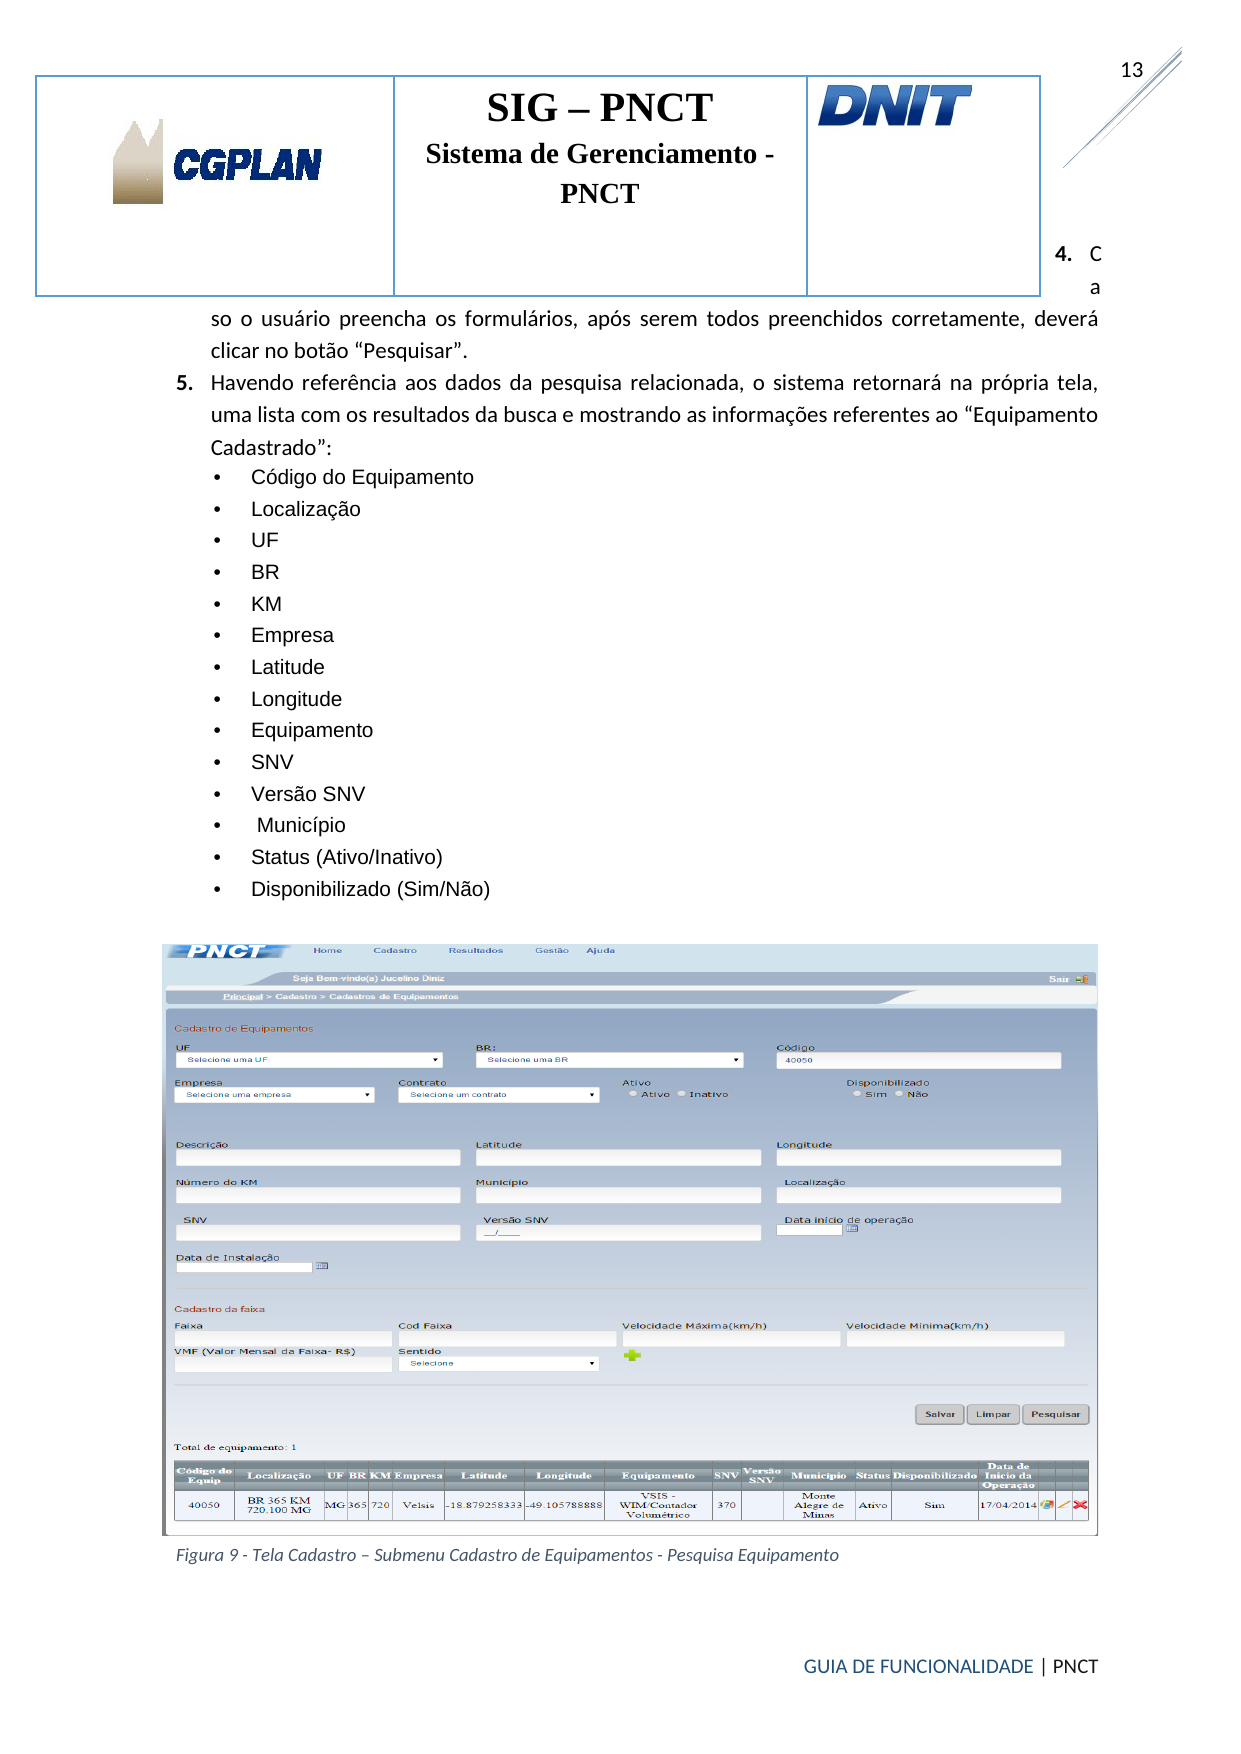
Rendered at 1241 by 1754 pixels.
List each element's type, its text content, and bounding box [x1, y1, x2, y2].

list Município [213, 813, 1100, 837]
list KM [213, 592, 1100, 616]
list Latitude [213, 655, 1100, 679]
picture [817, 77, 976, 136]
list Caso o usuário preencha os formulários, após serem todos preenchidos corretamente, deverá clicar no botão “Pesquisar”. [176, 239, 1100, 364]
picture [161, 944, 1099, 1536]
list Código do Equipamento [213, 465, 1100, 489]
list Status (Ativo/Inativo) [213, 845, 1100, 869]
picture [107, 110, 322, 214]
list Empresa [213, 623, 1100, 647]
list Havendo referência aos dados da pesquisa relacionada, o sistema retornará na própria tela, uma lista com os resultados da busca e mostrando as informações referentes ao “Equipamento Cadastrado”: [176, 368, 1100, 461]
list BR [213, 560, 1100, 584]
list Disponibilizado (Sim/Não) [213, 877, 1100, 901]
list UF [213, 528, 1100, 552]
list SNV [213, 750, 1100, 774]
list Longitude [213, 687, 1100, 711]
list Equipamento [213, 718, 1100, 742]
text Figura 9 - Tela Cadastro – Submenu Cadastro de Equipamentos - Pesquisa Equipamento [176, 1543, 1100, 1566]
list Versão SNV [213, 782, 1100, 806]
list Localização [213, 497, 1100, 521]
